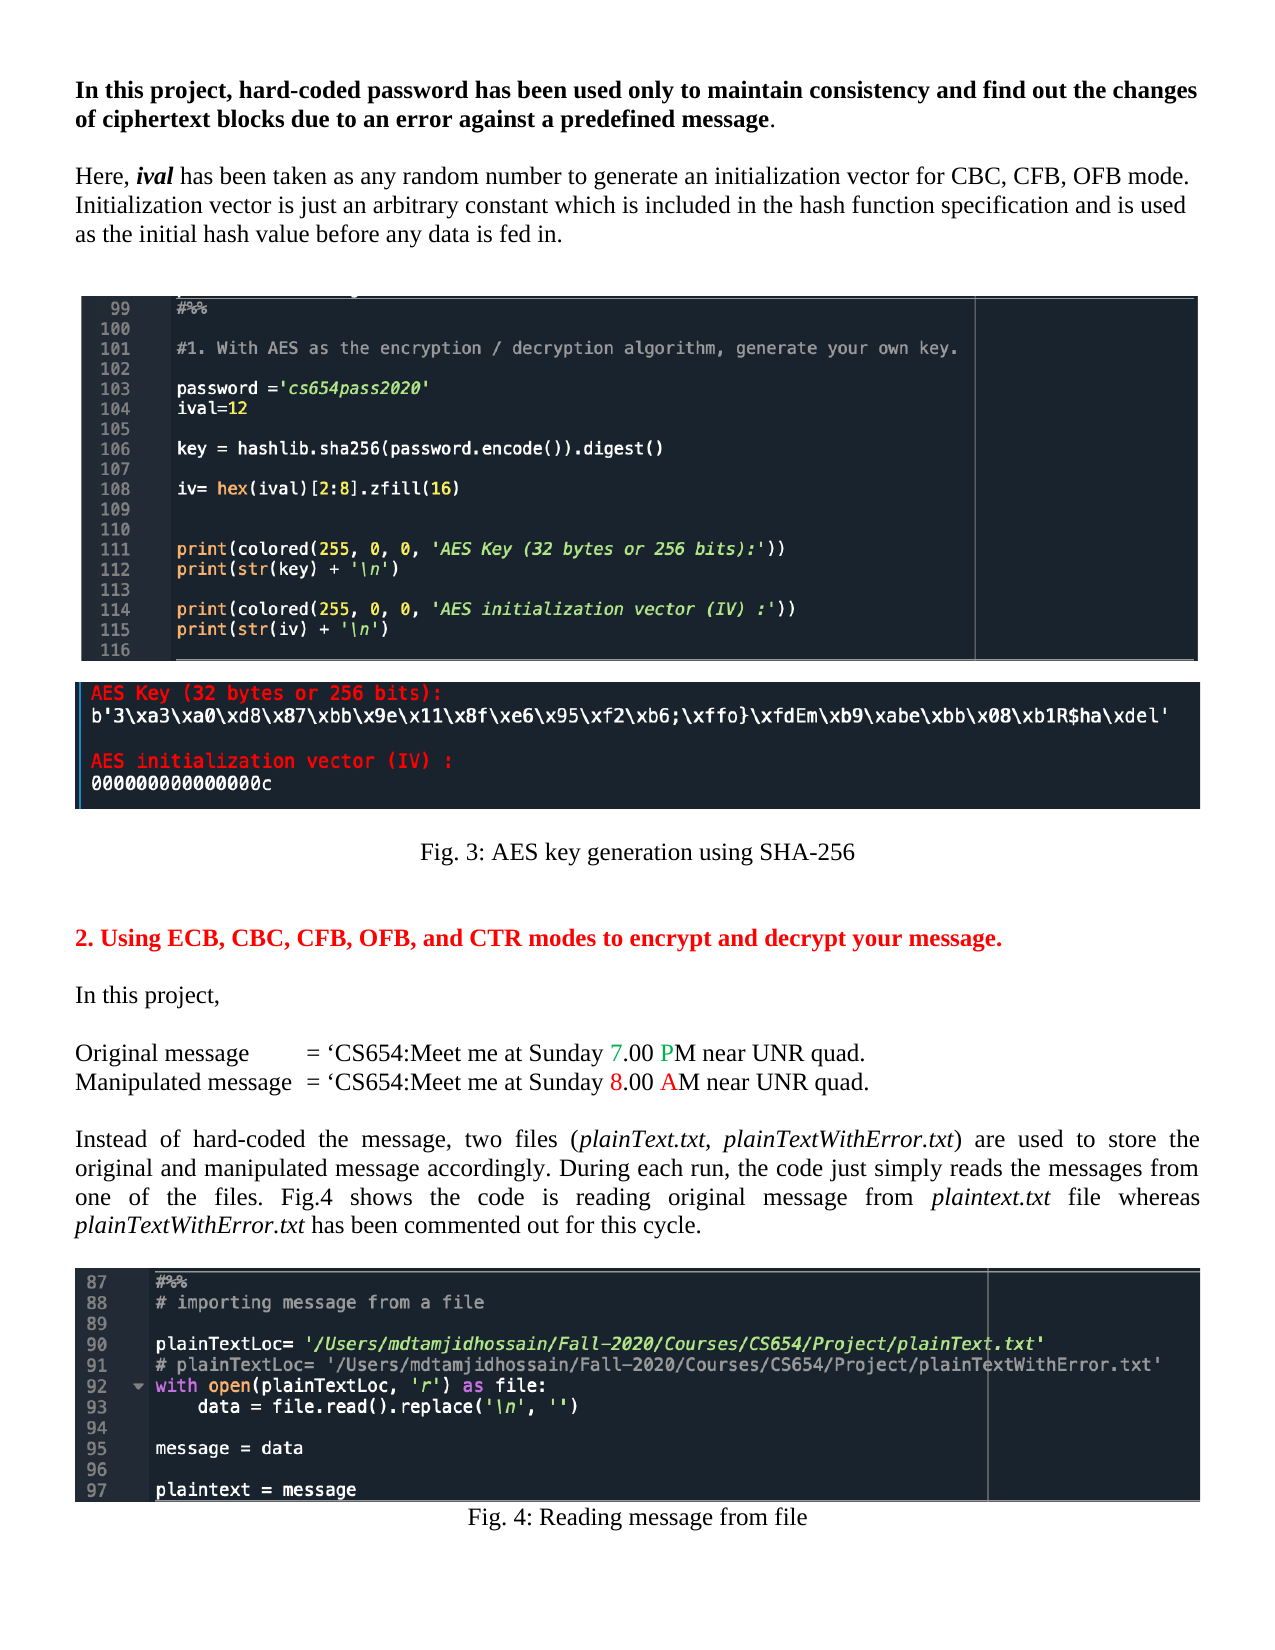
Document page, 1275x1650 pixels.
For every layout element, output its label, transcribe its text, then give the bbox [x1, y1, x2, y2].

text Original message = ‘CS654:Meet me at Sunday 7.00 PM near UNR quad. [75, 1038, 1200, 1067]
text Here, ival has been taken as any random number to generate an initialization vector for CBC, CFB, OFB mode. [75, 161, 1200, 190]
text 2. Using ECB, CBC, CFB, OFB, and CTR modes to encrypt and decrypt your message. [75, 923, 1200, 952]
text Initialization vector is just an arbitrary constant which is included in the hash function specification and is used as the initial hash value before any data is fed in. [75, 190, 1200, 247]
text Fig. 4: Reading message from file [75, 1502, 1200, 1531]
picture [81, 296, 1198, 661]
picture [75, 682, 1200, 809]
text Fig. 3: AES key generation using SHA-256 [75, 837, 1200, 866]
text In this project, [75, 981, 1200, 1009]
text In this project, hard-coded password has been used only to maintain consistency and find out the changes of ciphertext blocks due to an error against a predefined message. [75, 75, 1200, 132]
picture [75, 1268, 1200, 1502]
text Manipulated message = ‘CS654:Meet me at Sunday 8.00 AM near UNR quad. [75, 1067, 1200, 1096]
text Instead of hard-coded the message, two files (plainText.txt, plainTextWithError.txt) are used to store the original and manipulated message accordingly. During each run, the code just simply reads the messages from one of the files. Fig.4 shows the code is reading original message from plaintext.txt file whereas plainTextWithError.txt has been commented out for this cycle. [75, 1124, 1200, 1239]
